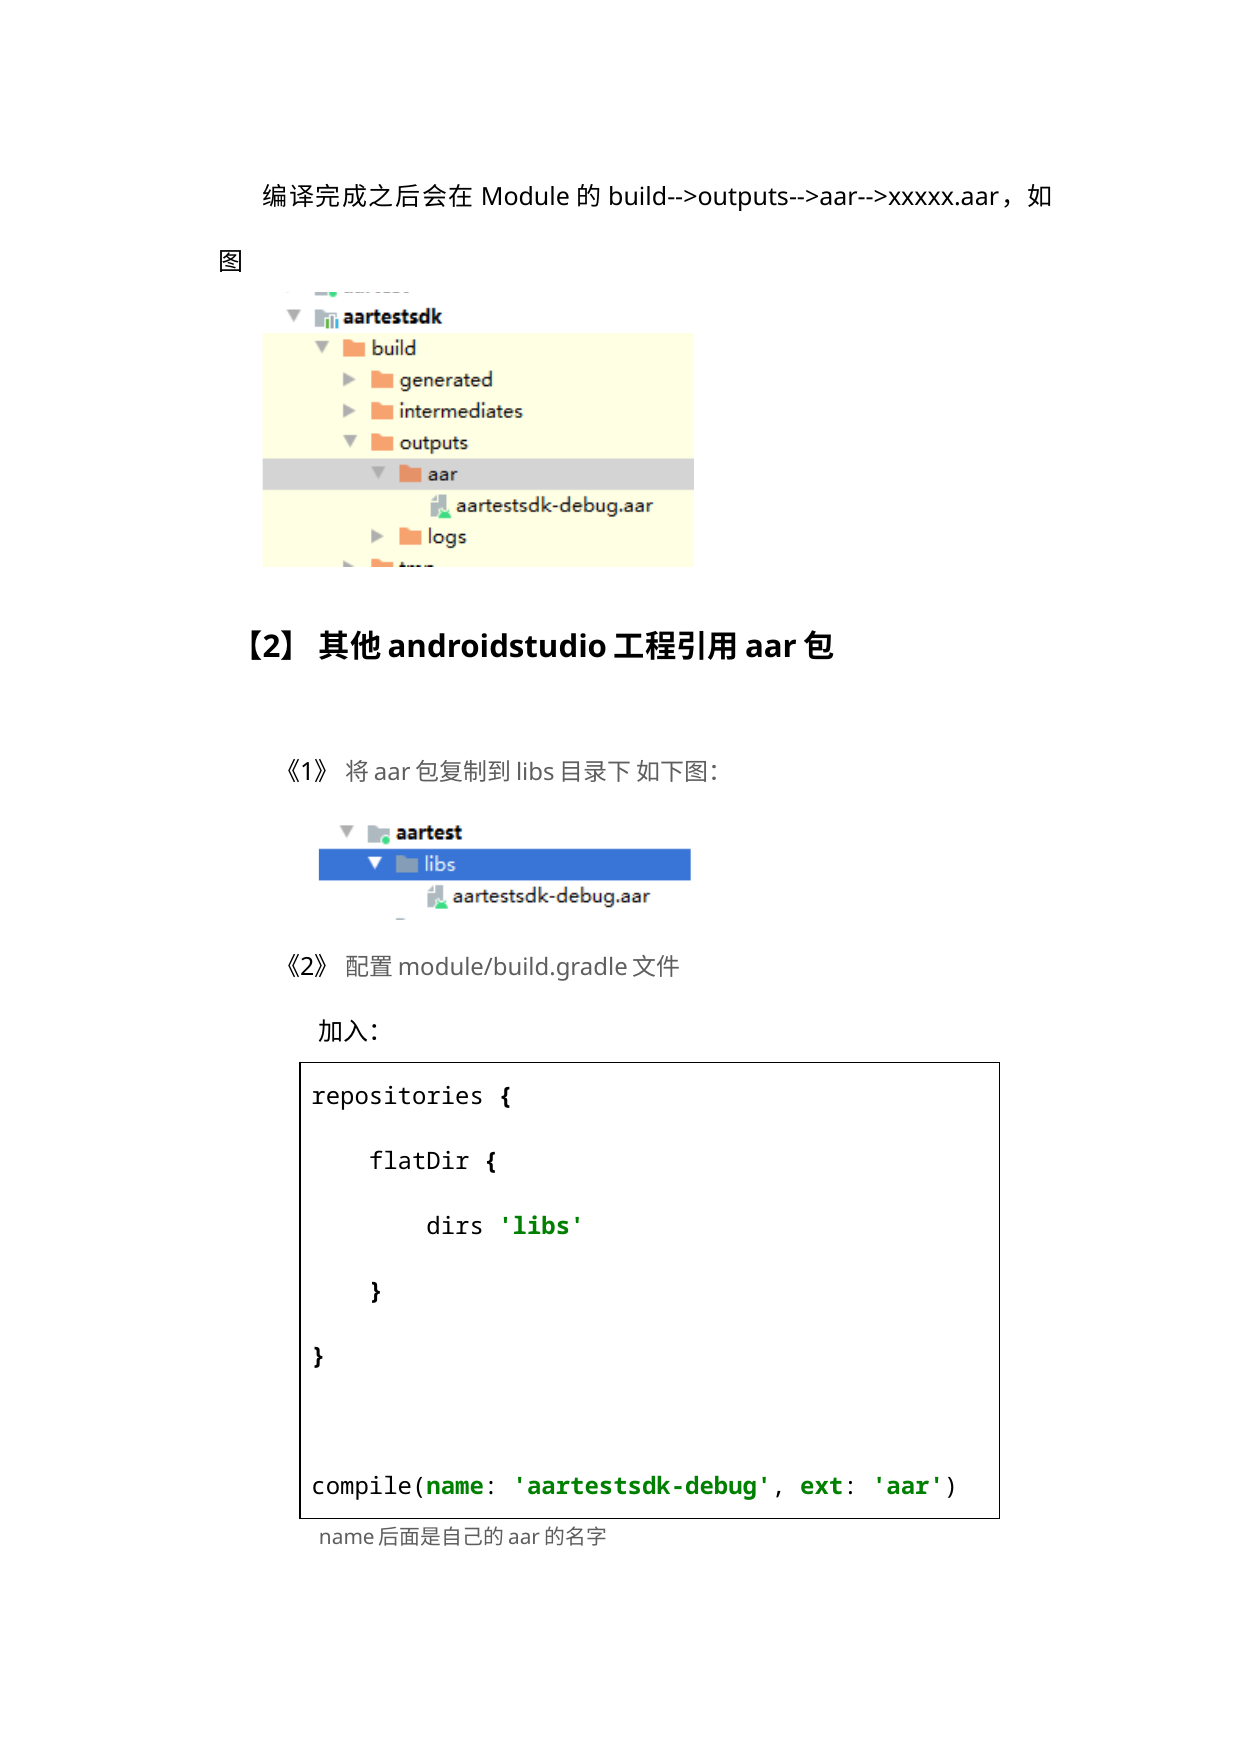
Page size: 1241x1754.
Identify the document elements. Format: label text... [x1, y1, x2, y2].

text name后面是自己的aar的名字 [275, 1519, 1053, 1551]
picture [262, 292, 694, 567]
table_header repositories { flatDir { dirs 'libs' } } compile(name: 'aartestsdk-debug', ext: 'aar') [301, 1063, 999, 1518]
text 《2》 配置module/build.gradle文件 [187, 932, 1053, 997]
text 《1》 将aar包复制到libs目录下 如下图： [187, 737, 1053, 802]
text 加入： [187, 997, 1053, 1062]
picture [318, 813, 691, 920]
text 编译完成之后会在Module的build-->outputs-->aar-->xxxxx.aar，如图 [219, 162, 1053, 292]
subtitle 【2】 其他androidstudio工程引用aar包 [187, 612, 1053, 677]
